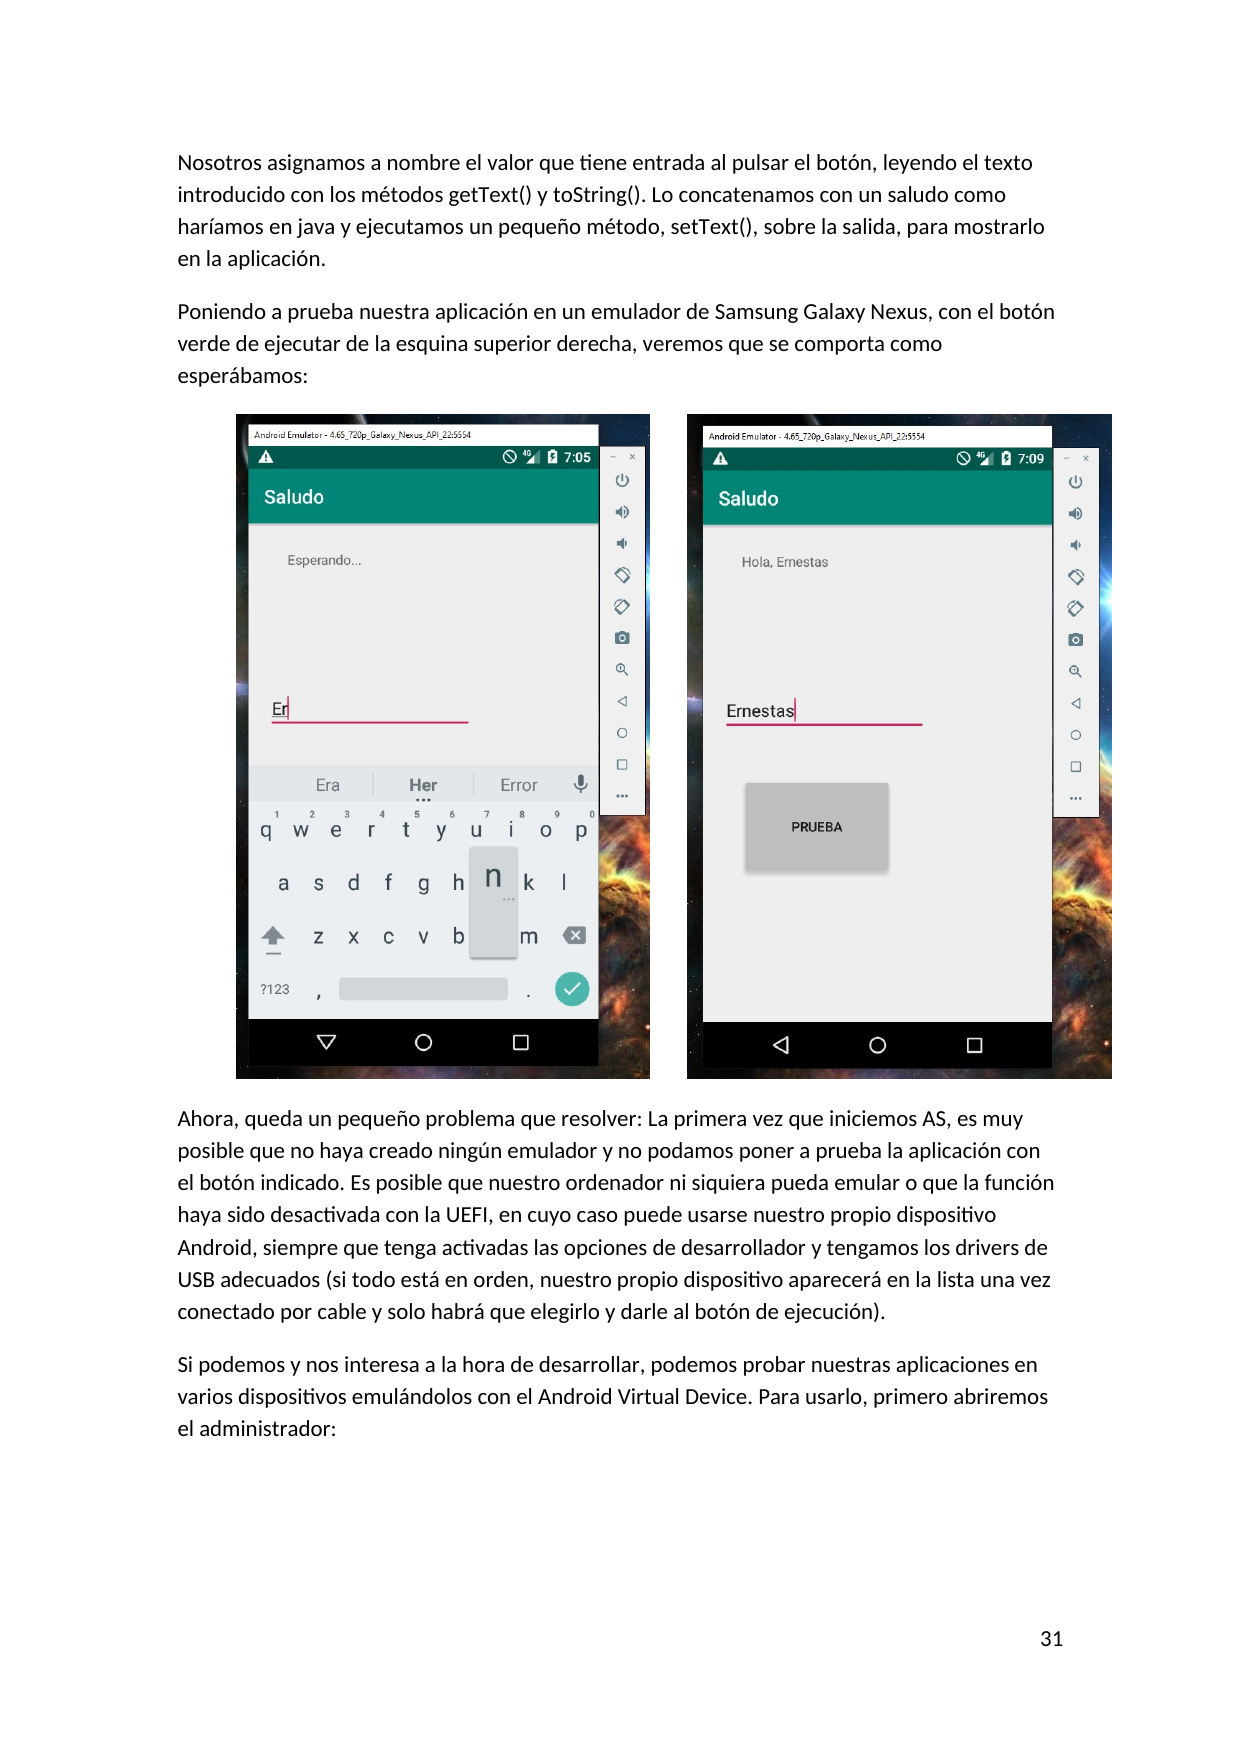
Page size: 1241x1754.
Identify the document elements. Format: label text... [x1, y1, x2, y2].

picture [236, 414, 650, 1079]
text Ahora, queda un pequeño problema que resolver: La primera vez que iniciemos AS, es muy posible que no haya creado ningún emulador y no podamos poner a prueba la aplicación con el botón indicado. Es posible que nuestro ordenador ni siquiera pueda emular o que la función haya sido desactivada con la UEFI, en cuyo caso puede usarse nuestro propio dispositivo Android, siempre que tenga activadas las opciones de desarrollador y tengamos los drivers de USB adecuados (si todo está en orden, nuestro propio dispositivo aparecerá en la lista una vez conectado por cable y solo habrá que elegirlo y darle al botón de ejecución). [177, 1104, 1063, 1325]
text Nosotros asignamos a nombre el valor que tiene entrada al pulsar el botón, leyendo el texto introducido con los métodos getText() y toString(). Lo concatenamos con un saludo como haríamos en java y ejecutamos un pequeño método, setText(), sobre la salida, para mostrarlo en la aplicación. [177, 148, 1063, 272]
text Si podemos y nos interesa a la hora de desarrollar, podemos probar nuestras aplicaciones en varios dispositivos emulándolos con el Android Virtual Device. Para usarlo, primero abriremos el administrador: [177, 1350, 1063, 1442]
text Poniendo a prueba nuestra aplicación en un emulador de Samsung Galaxy Nexus, con el botón verde de ejecutar de la esquina superior derecha, veremos que se comporta como esperábamos: [177, 297, 1063, 389]
picture [687, 414, 1112, 1079]
